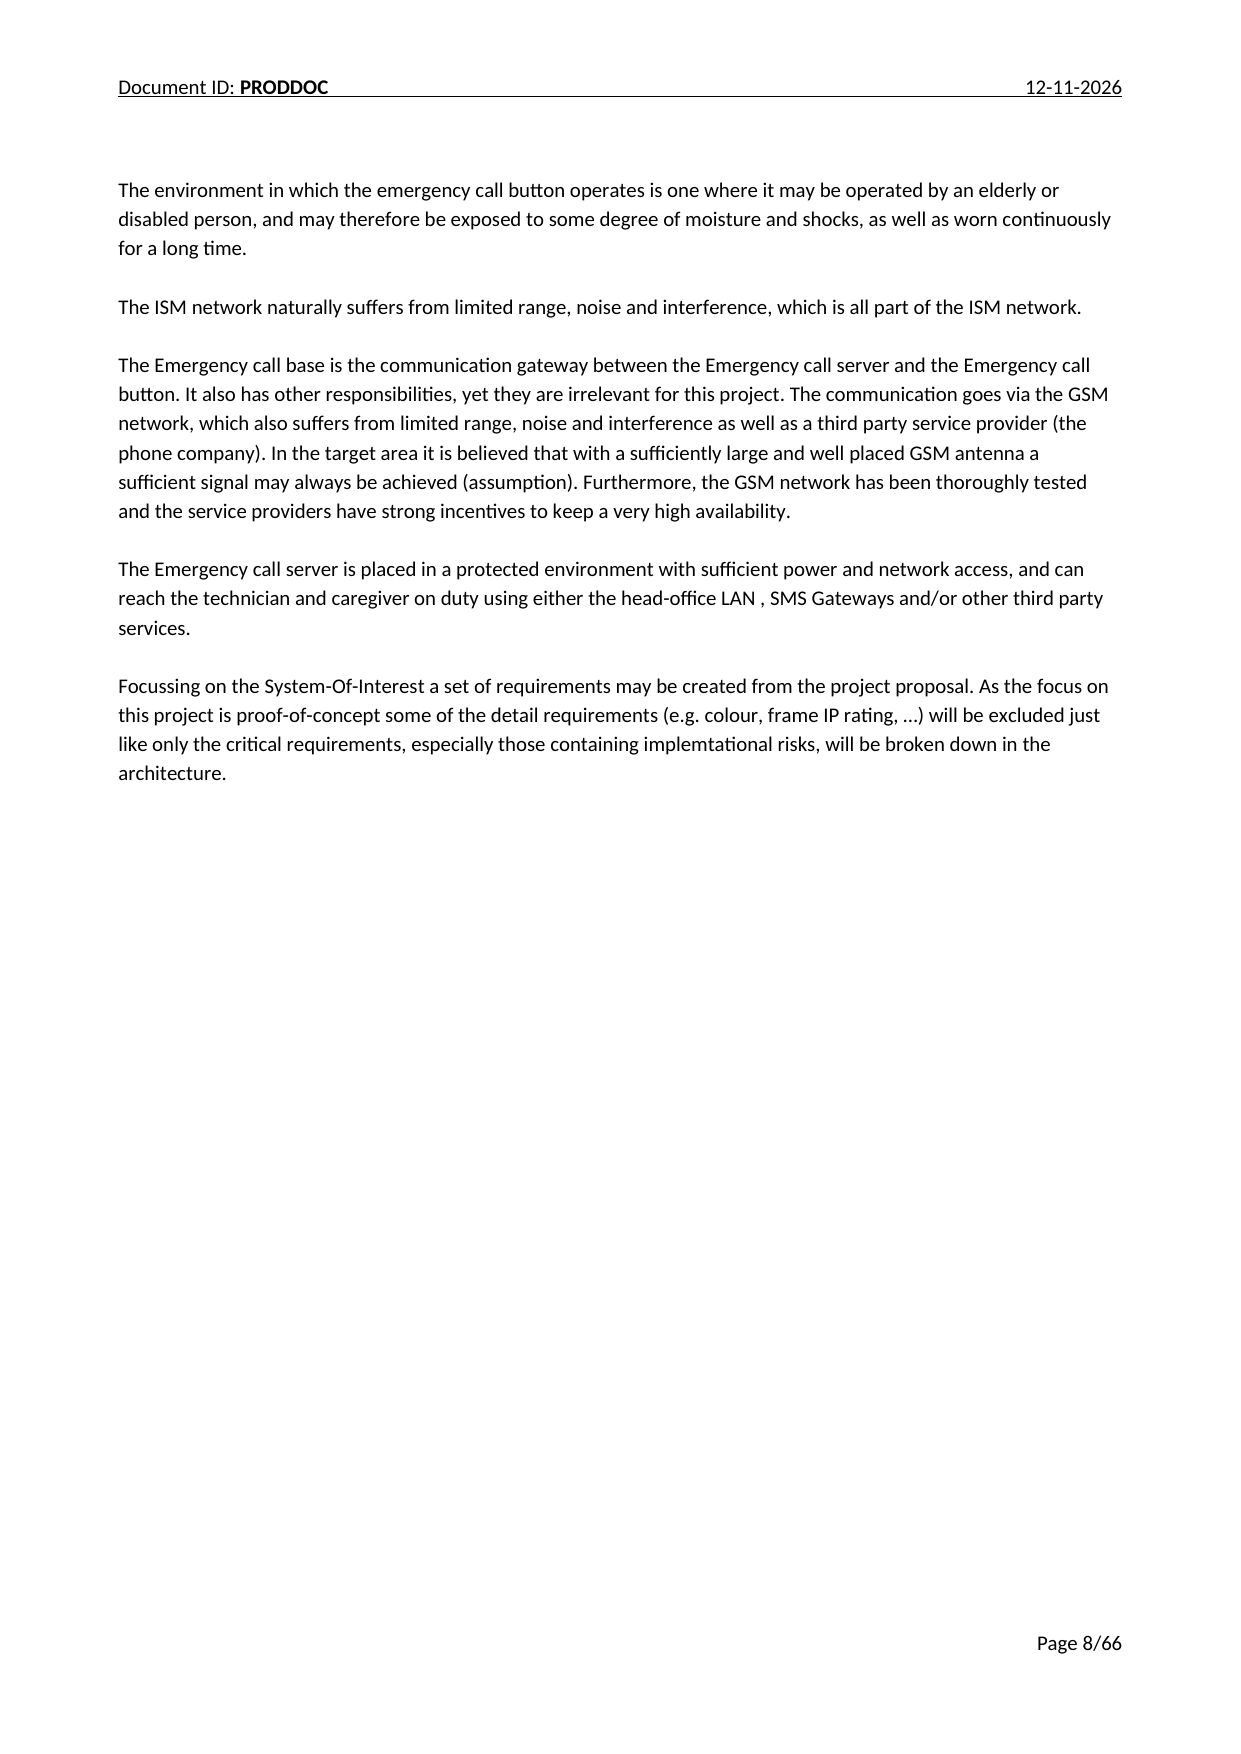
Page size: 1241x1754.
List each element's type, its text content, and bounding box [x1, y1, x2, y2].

text Focussing on the System-Of-Interest a set of requirements may be created from the project proposal. As the focus on this project is proof-of-concept some of the detail requirements (e.g. colour, frame IP rating, …) will be excluded just like only the critical requirements, especially those containing implemtational risks, will be broken down in the architecture. [118, 673, 1122, 786]
text The environment in which the emergency call button operates is one where it may be operated by an elderly or disabled person, and may therefore be exposed to some degree of moisture and shocks, as well as worn continuously for a long time. [118, 177, 1122, 261]
text The Emergency call base is the communication gateway between the Emergency call server and the Emergency call button. It also has other responsibilities, yet they are irrelevant for this project. The communication goes via the GSM network, which also suffers from limited range, noise and interference as well as a third party service provider (the phone company). In the target area it is believed that with a sufficiently large and well placed GSM antenna a sufficient signal may always be achieved (assumption). Furthermore, the GSM network has been thoroughly tested and the service providers have strong incentives to keep a very high availability. [118, 352, 1122, 523]
text The Emergency call server is placed in a protected environment with sufficient power and network access, and can reach the technician and caregiver on duty using either the head-office LAN , SMS Gateways and/or other third party services. [118, 556, 1122, 640]
text The ISM network naturally suffers from limited range, noise and interference, which is all part of the ISM network. [118, 294, 1122, 319]
